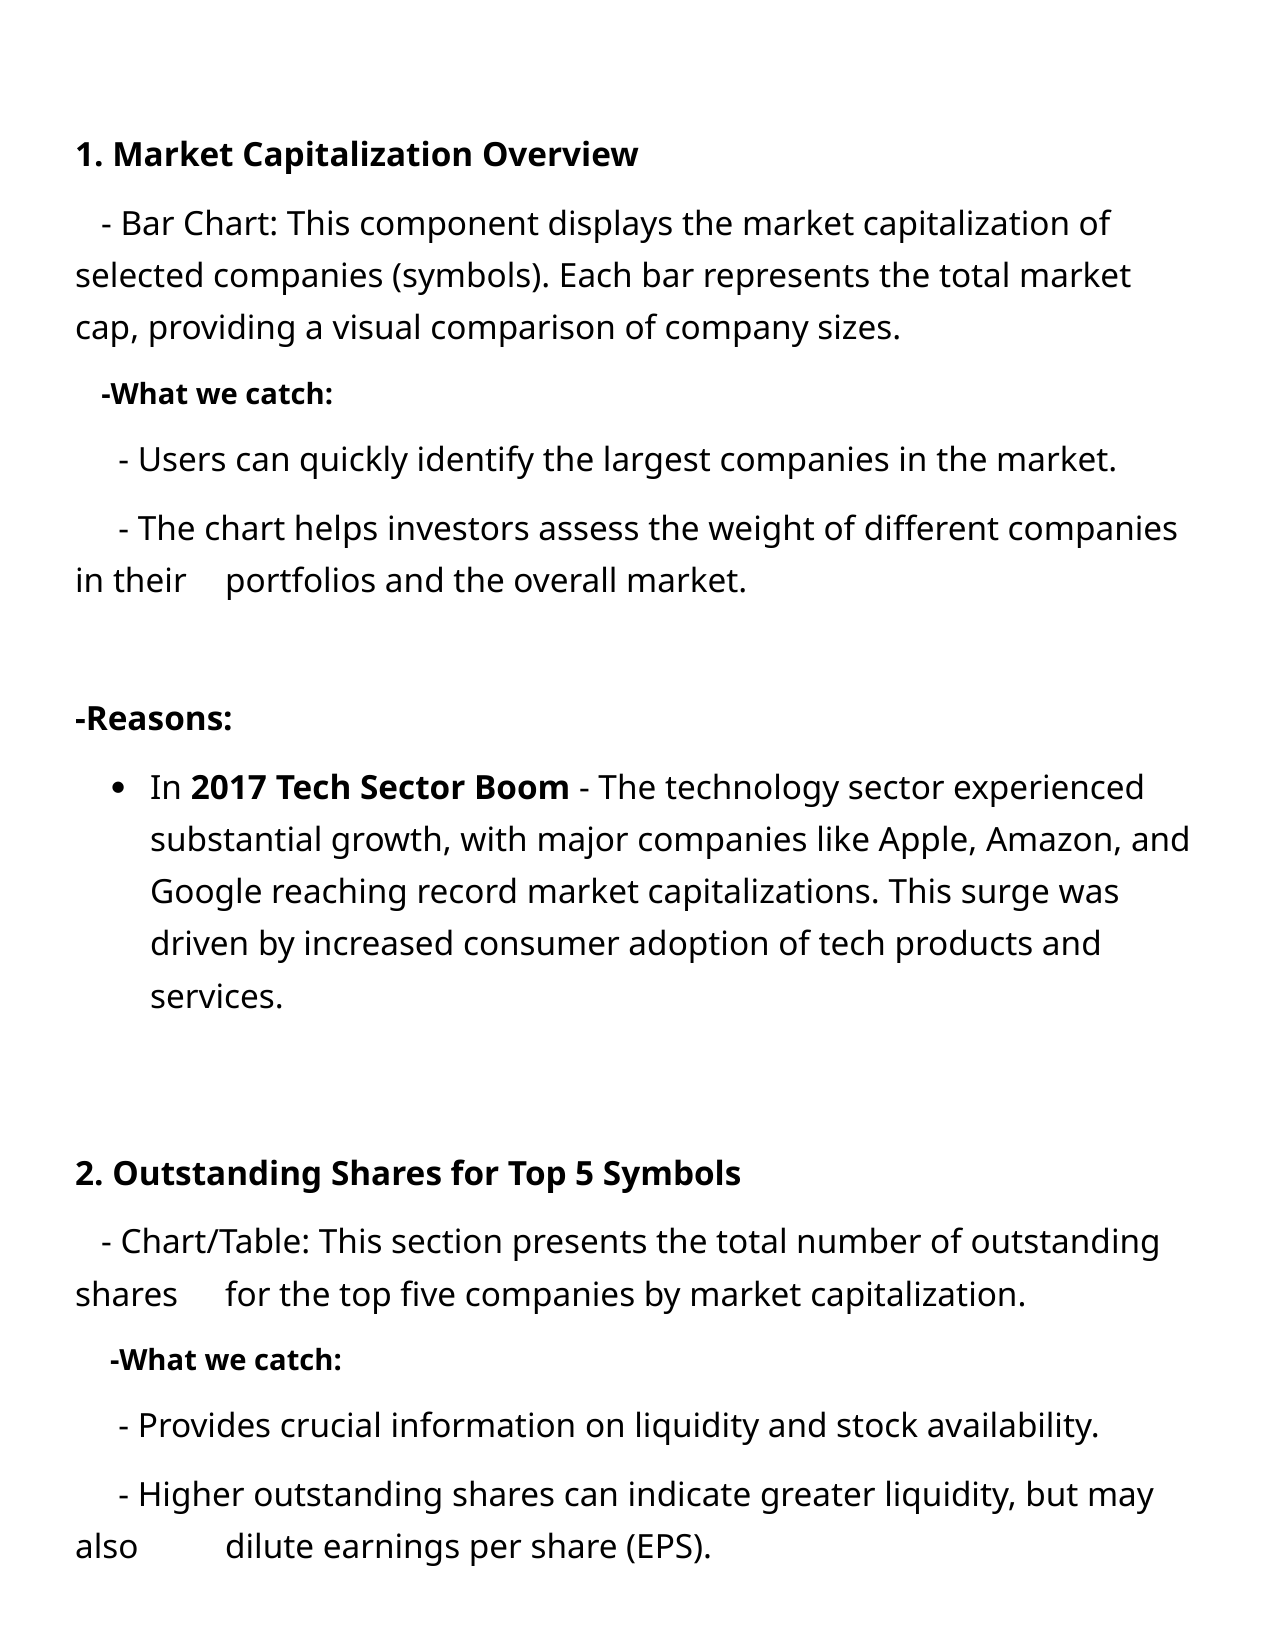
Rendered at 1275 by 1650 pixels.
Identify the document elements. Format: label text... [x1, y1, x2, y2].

text -Reasons: [75, 695, 1200, 740]
text - Provides crucial information on liquidity and stock availability. [75, 1402, 1200, 1448]
text 1. Market Capitalization Overview [75, 131, 1200, 176]
text -What we catch: [75, 1339, 1200, 1379]
text - The chart helps investors assess the weight of different companies in their portfolios and the overall market. [75, 505, 1200, 602]
text - Users can quickly identify the largest companies in the market. [75, 436, 1200, 481]
list In 2017 Tech Sector Boom - The technology sector experienced substantial growth, with major companies like Apple, Amazon, and Google reaching record market capitalizations. This surge was driven by increased consumer adoption of tech products and services. [112, 764, 1200, 1018]
text - Higher outstanding shares can indicate greater liquidity, but may also dilute earnings per share (EPS). [75, 1471, 1200, 1569]
text -What we catch: [75, 373, 1200, 413]
text - Bar Chart: This component displays the market capitalization of selected companies (symbols). Each bar represents the total market cap, providing a visual comparison of company sizes. [75, 200, 1200, 349]
text 2. Outstanding Shares for Top 5 Symbols [75, 1149, 1200, 1195]
text - Chart/Table: This section presents the total number of outstanding shares for the top five companies by market capitalization. [75, 1218, 1200, 1316]
